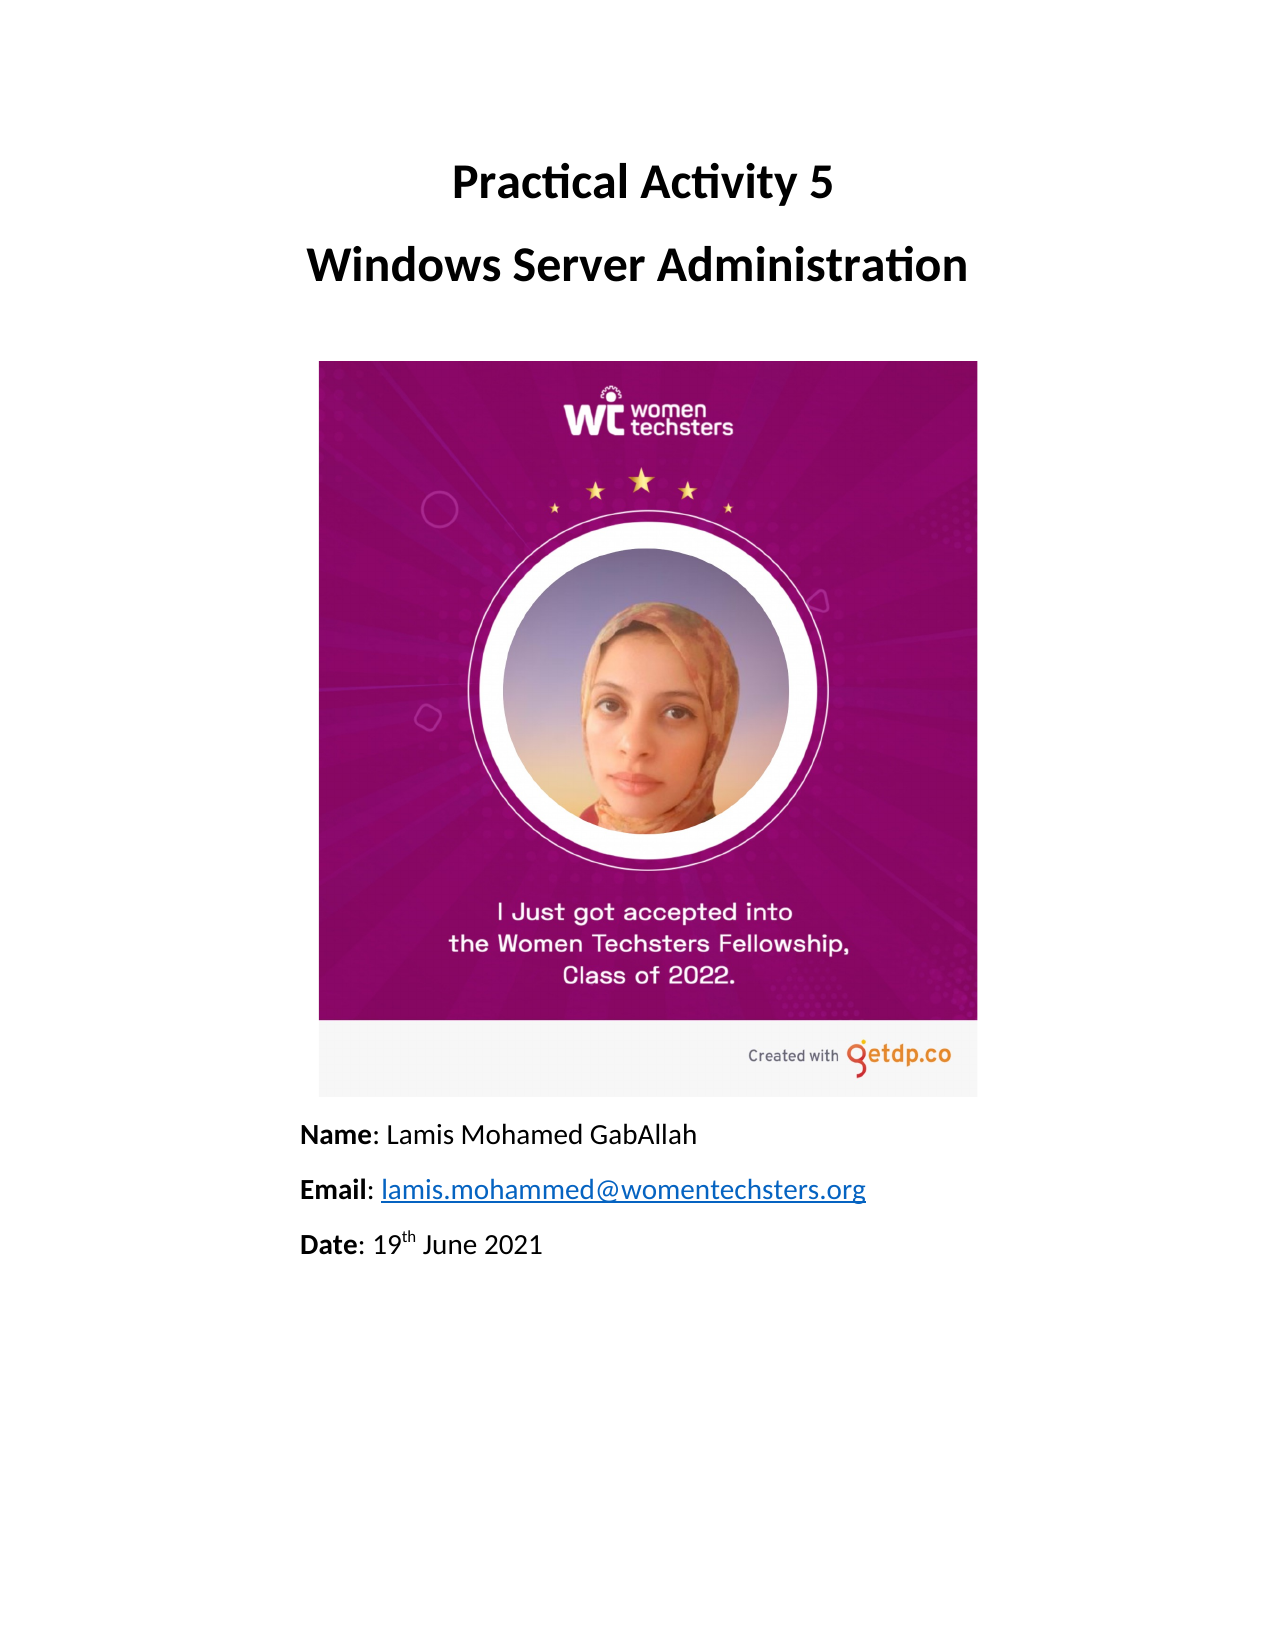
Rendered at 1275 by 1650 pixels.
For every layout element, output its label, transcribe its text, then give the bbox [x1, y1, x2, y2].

text Windows Server Administration [150, 232, 1125, 293]
text Email: lamis.mohammed@womentechsters.org [300, 1171, 1125, 1207]
text Date: 19th June 2021 [300, 1226, 1125, 1262]
text Name: Lamis Mohamed GabAllah [300, 1116, 1125, 1151]
text Practical Activity 5 [150, 150, 1125, 211]
